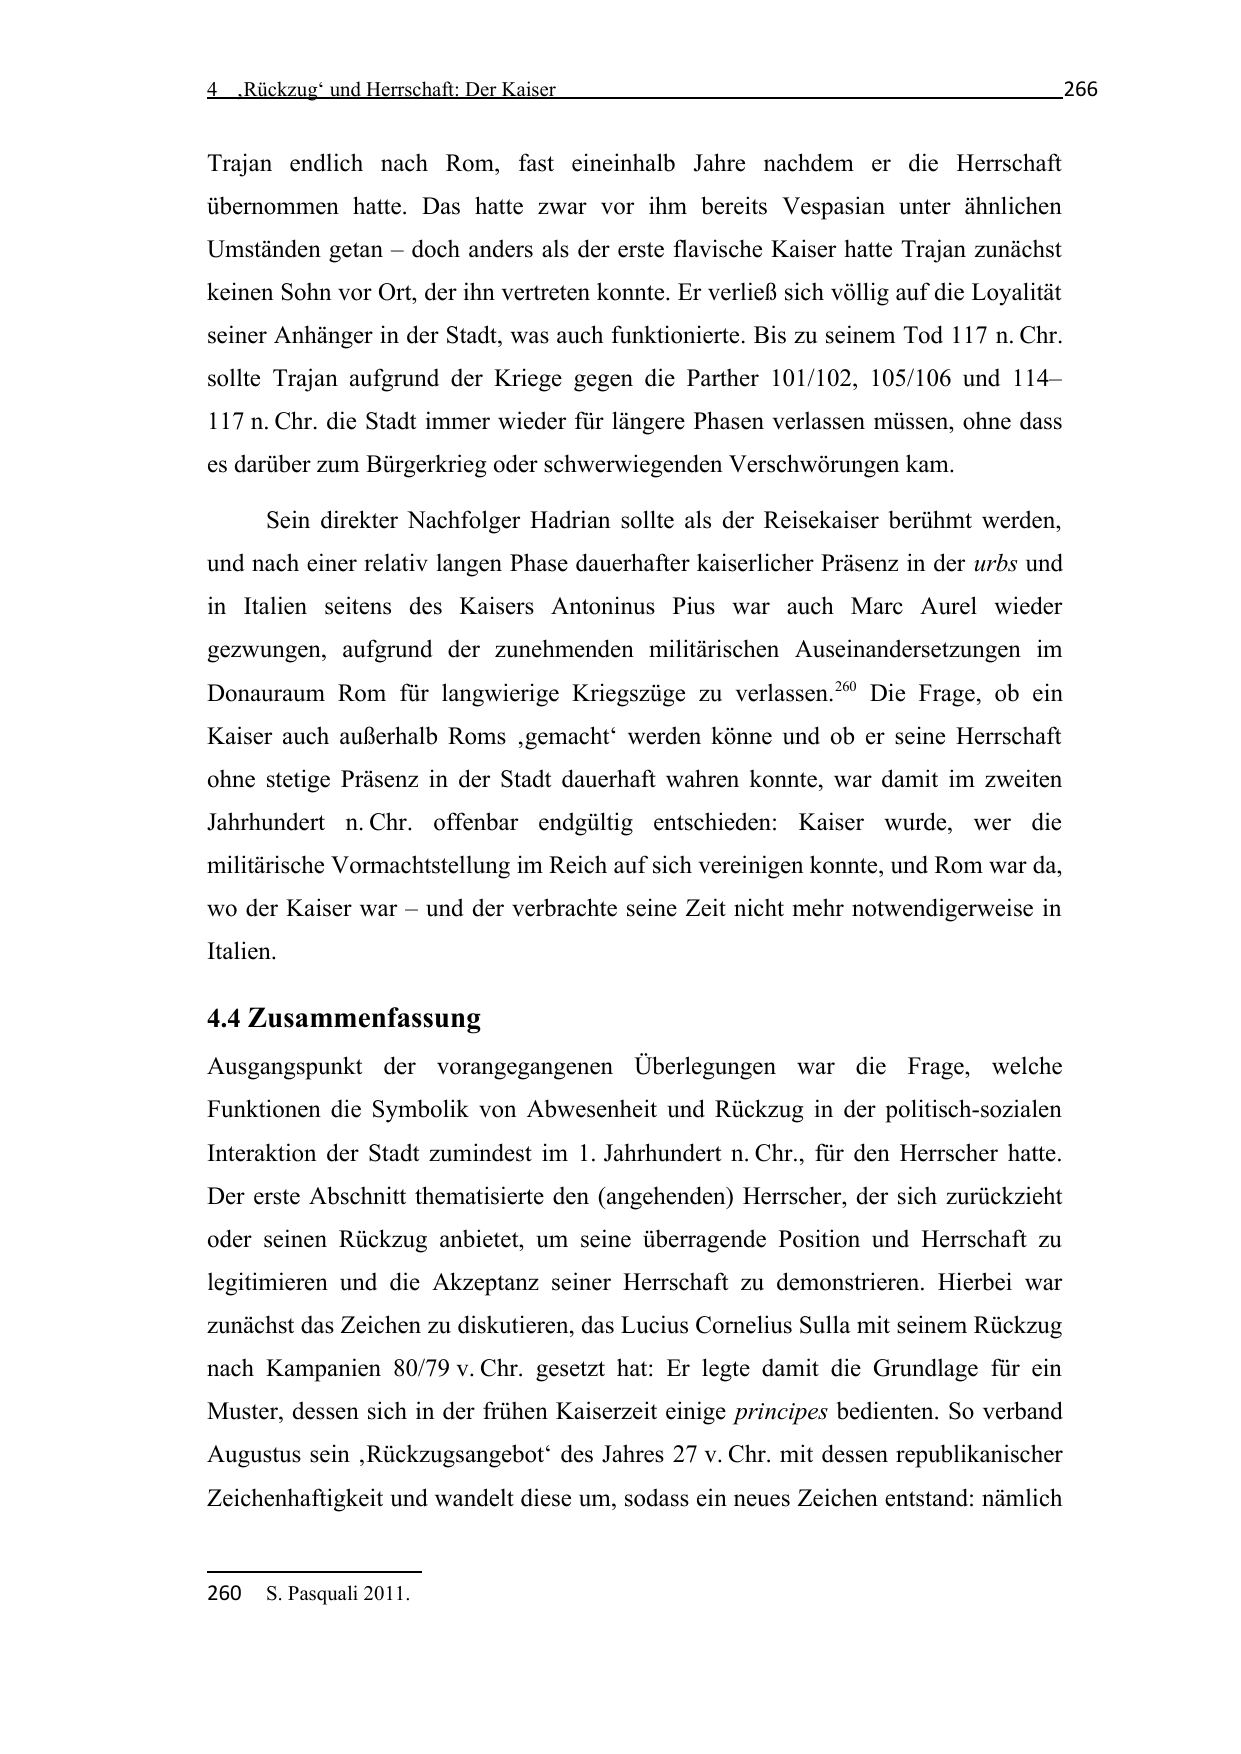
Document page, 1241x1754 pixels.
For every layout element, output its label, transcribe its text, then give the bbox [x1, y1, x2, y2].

subtitle 4.4 Zusammenfassung [207, 1000, 1063, 1034]
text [207, 148, 1063, 478]
text Sein direkter Nachfolger Hadrian sollte als der Reisekaiser berühmt werden, und nach einer relativ langen Phase dauerhafter kaiserlicher Präsenz in der urbs und in Italien seitens des Kaisers Antoninus Pius war auch Marc Aurel wieder gezwungen, aufgrund der zunehmenden militärischen Auseinandersetzungen im Donauraum Rom für langwierige Kriegszüge zu verlassen. Die Frage, ob ein Kaiser auch außerhalb Roms ‚gemacht‘ werden könne und ob er seine Herrschaft ohne stetige Präsenz in der Stadt dauerhaft wahren konnte, war damit im zweiten Jahrhundert n. Chr. offenbar endgültig entschieden: Kaiser wurde, wer die militärische Vormachtstellung im Reich auf sich vereinigen konnte, und Rom war da, wo der Kaiser war – und der verbrachte seine Zeit nicht mehr notwendigerweise in Italien. [207, 505, 1063, 965]
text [207, 1051, 1063, 1511]
